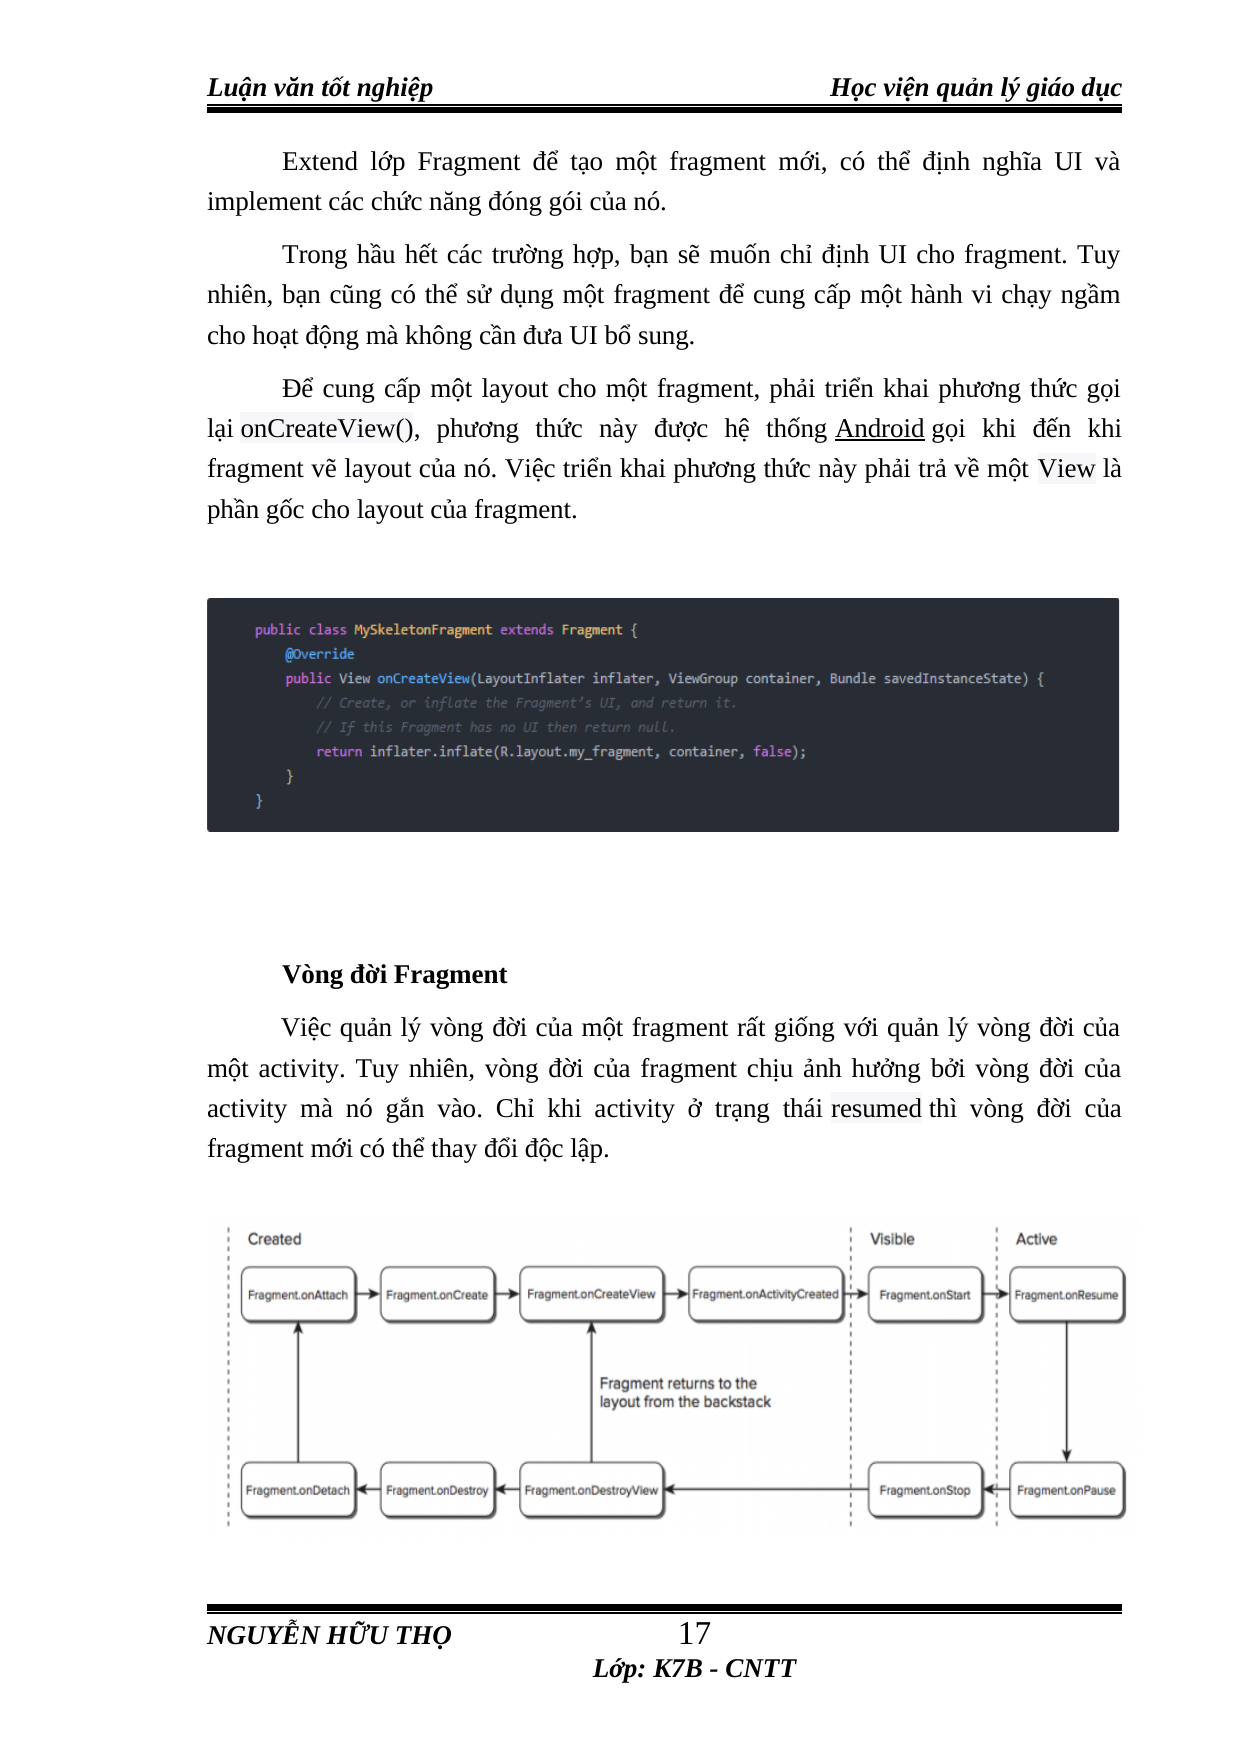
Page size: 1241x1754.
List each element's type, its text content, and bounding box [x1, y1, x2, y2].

text Việc quản lý vòng đời của một fragment rất giống với quản lý vòng đời của một activity. Tuy nhiên, vòng đời của fragment chịu ảnh hưởng bởi vòng đời của activity mà nó gắn vào. Chỉ khi activity ở trạng thái resumed thì vòng đời của fragment mới có thể thay đổi độc lập. [207, 1011, 1122, 1052]
text Vòng đời Fragment [282, 958, 1122, 989]
text Để cung cấp một layout cho một fragment, phải triển khai phương thức gọi lại onCreateView(), phương thức này được hệ thống Android gọi khi đến khi fragment vẽ layout của nó. Việc triển khai phương thức này phải trả về một View là phần gốc cho layout của fragment. [207, 372, 1122, 524]
picture [206, 598, 1120, 832]
text Trong hầu hết các trường hợp, bạn sẽ muốn chỉ định UI cho fragment. Tuy nhiên, bạn cũng có thể sử dụng một fragment để cung cấp một hành vi chạy ngầm cho hoạt động mà không cần đưa UI bổ sung. [207, 238, 1122, 350]
text Extend lớp Fragment để tạo một fragment mới, có thể định nghĩa UI và implement các chức năng đóng gói của nó. [207, 144, 1122, 216]
picture [206, 1213, 1142, 1542]
text Việc quản lý vòng đời của một fragment rất giống với quản lý vòng đời của một activity. Tuy nhiên, vòng đời của fragment chịu ảnh hưởng bởi vòng đời của activity mà nó gắn vào. Chỉ khi activity ở trạng thái resumed thì vòng đời của fragment mới có thể thay đổi độc lập. [207, 1123, 1122, 1164]
